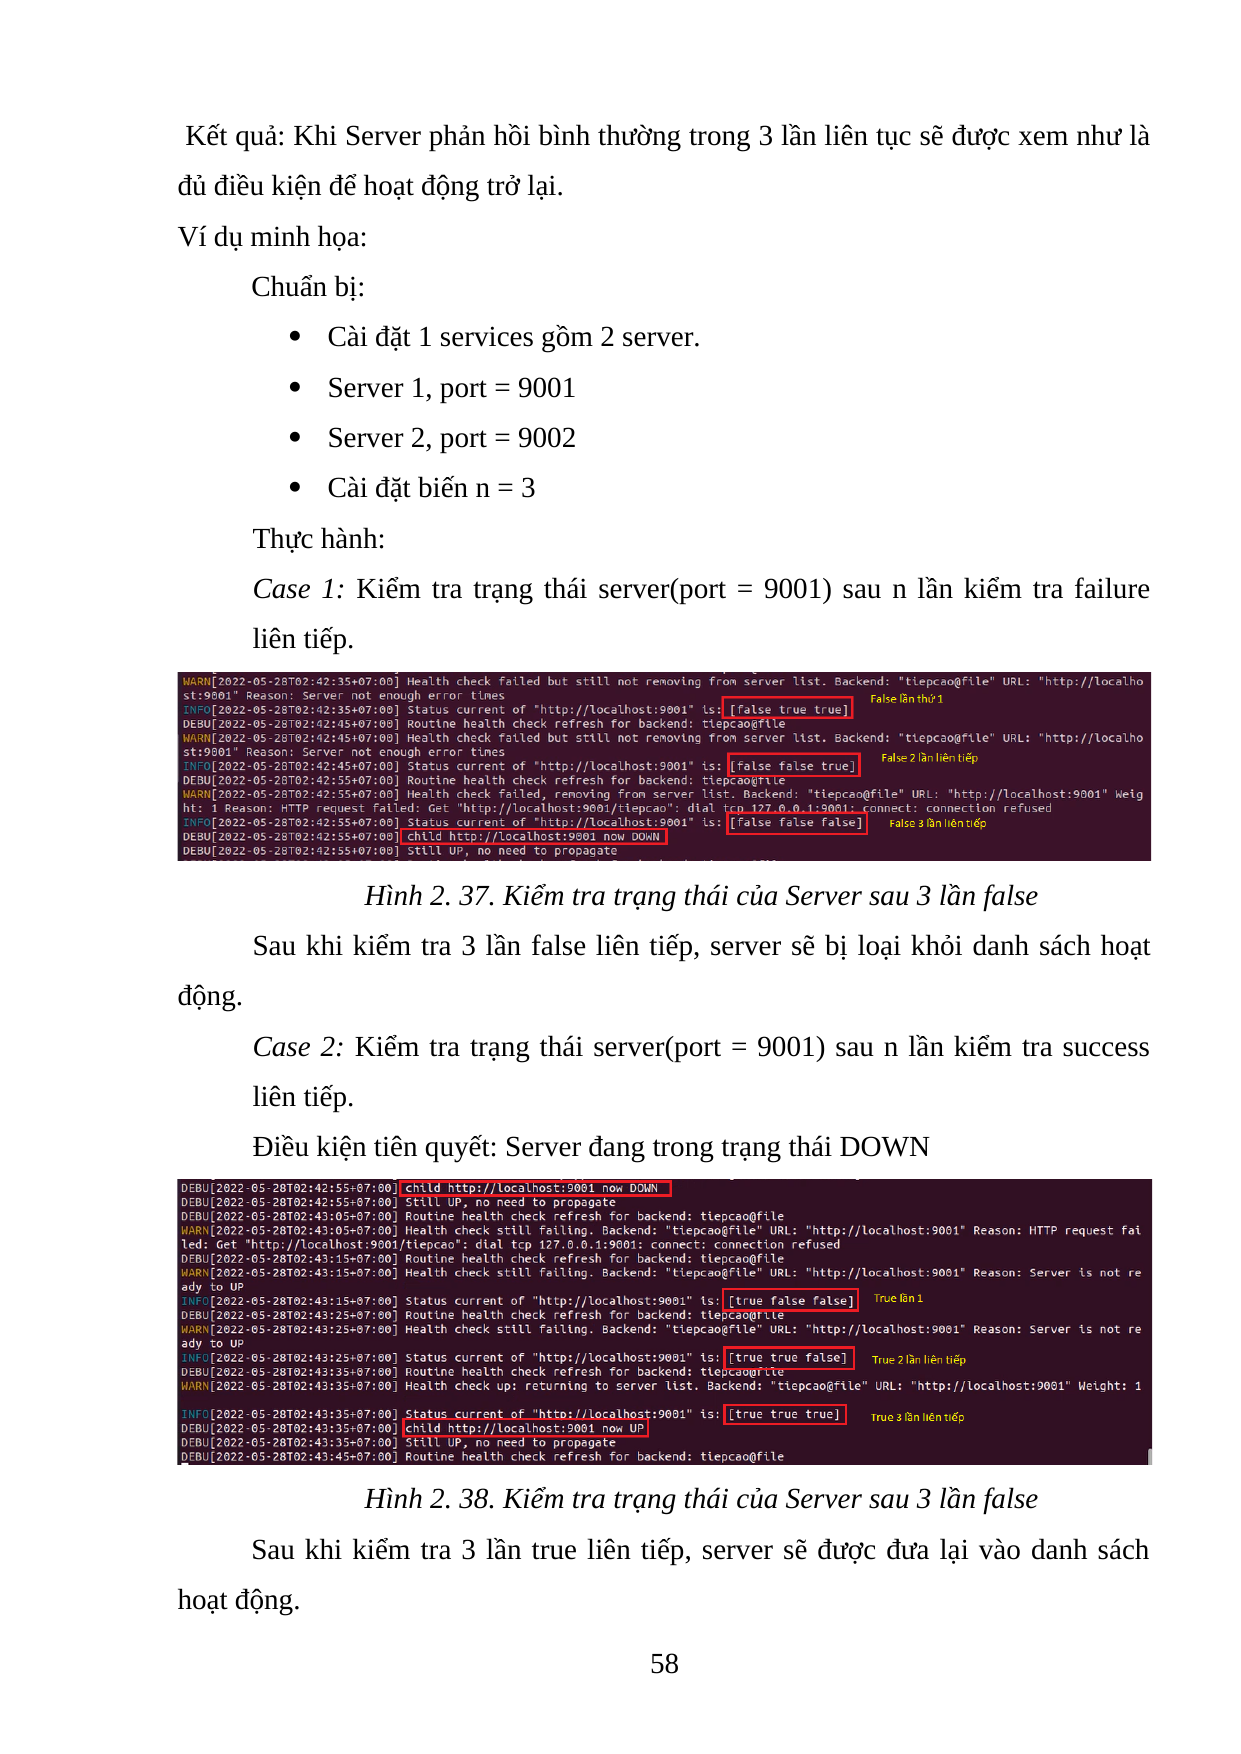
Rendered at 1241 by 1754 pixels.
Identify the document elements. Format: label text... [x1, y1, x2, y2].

list Cài đặt biến n = 3 [290, 471, 1152, 504]
text Chuẩn bị: [177, 269, 1152, 303]
list Server 2, port = 9002 [290, 420, 1152, 454]
picture [177, 672, 1152, 861]
text Ví dụ minh họa: [177, 219, 1152, 252]
list Case 1: Kiểm tra trạng thái server(port = 9001) sau n lần kiểm tra failure liên tiếp. [252, 571, 1152, 655]
text Điều kiện tiên quyết: Server đang trong trạng thái DOWN [177, 1129, 1152, 1163]
text Sau khi kiểm tra 3 lần true liên tiếp, server sẽ được đưa lại vào danh sách hoạt động. [177, 1532, 1152, 1616]
text Kết quả: Khi Server phản hồi bình thường trong 3 lần liên tục sẽ được xem như là đủ điều kiện để hoạt động trở lại. [177, 118, 1152, 202]
text Sau khi kiểm tra 3 lần false liên tiếp, server sẽ bị loại khỏi danh sách hoạt động. [177, 928, 1152, 1012]
list Cài đặt 1 services gồm 2 server. [290, 319, 1152, 353]
text Thực hành: [252, 521, 1152, 554]
list Case 2: Kiểm tra trạng thái server(port = 9001) sau n lần kiểm tra success liên tiếp. [252, 1029, 1152, 1113]
picture [177, 1179, 1153, 1465]
list Server 1, port = 9001 [290, 370, 1152, 403]
